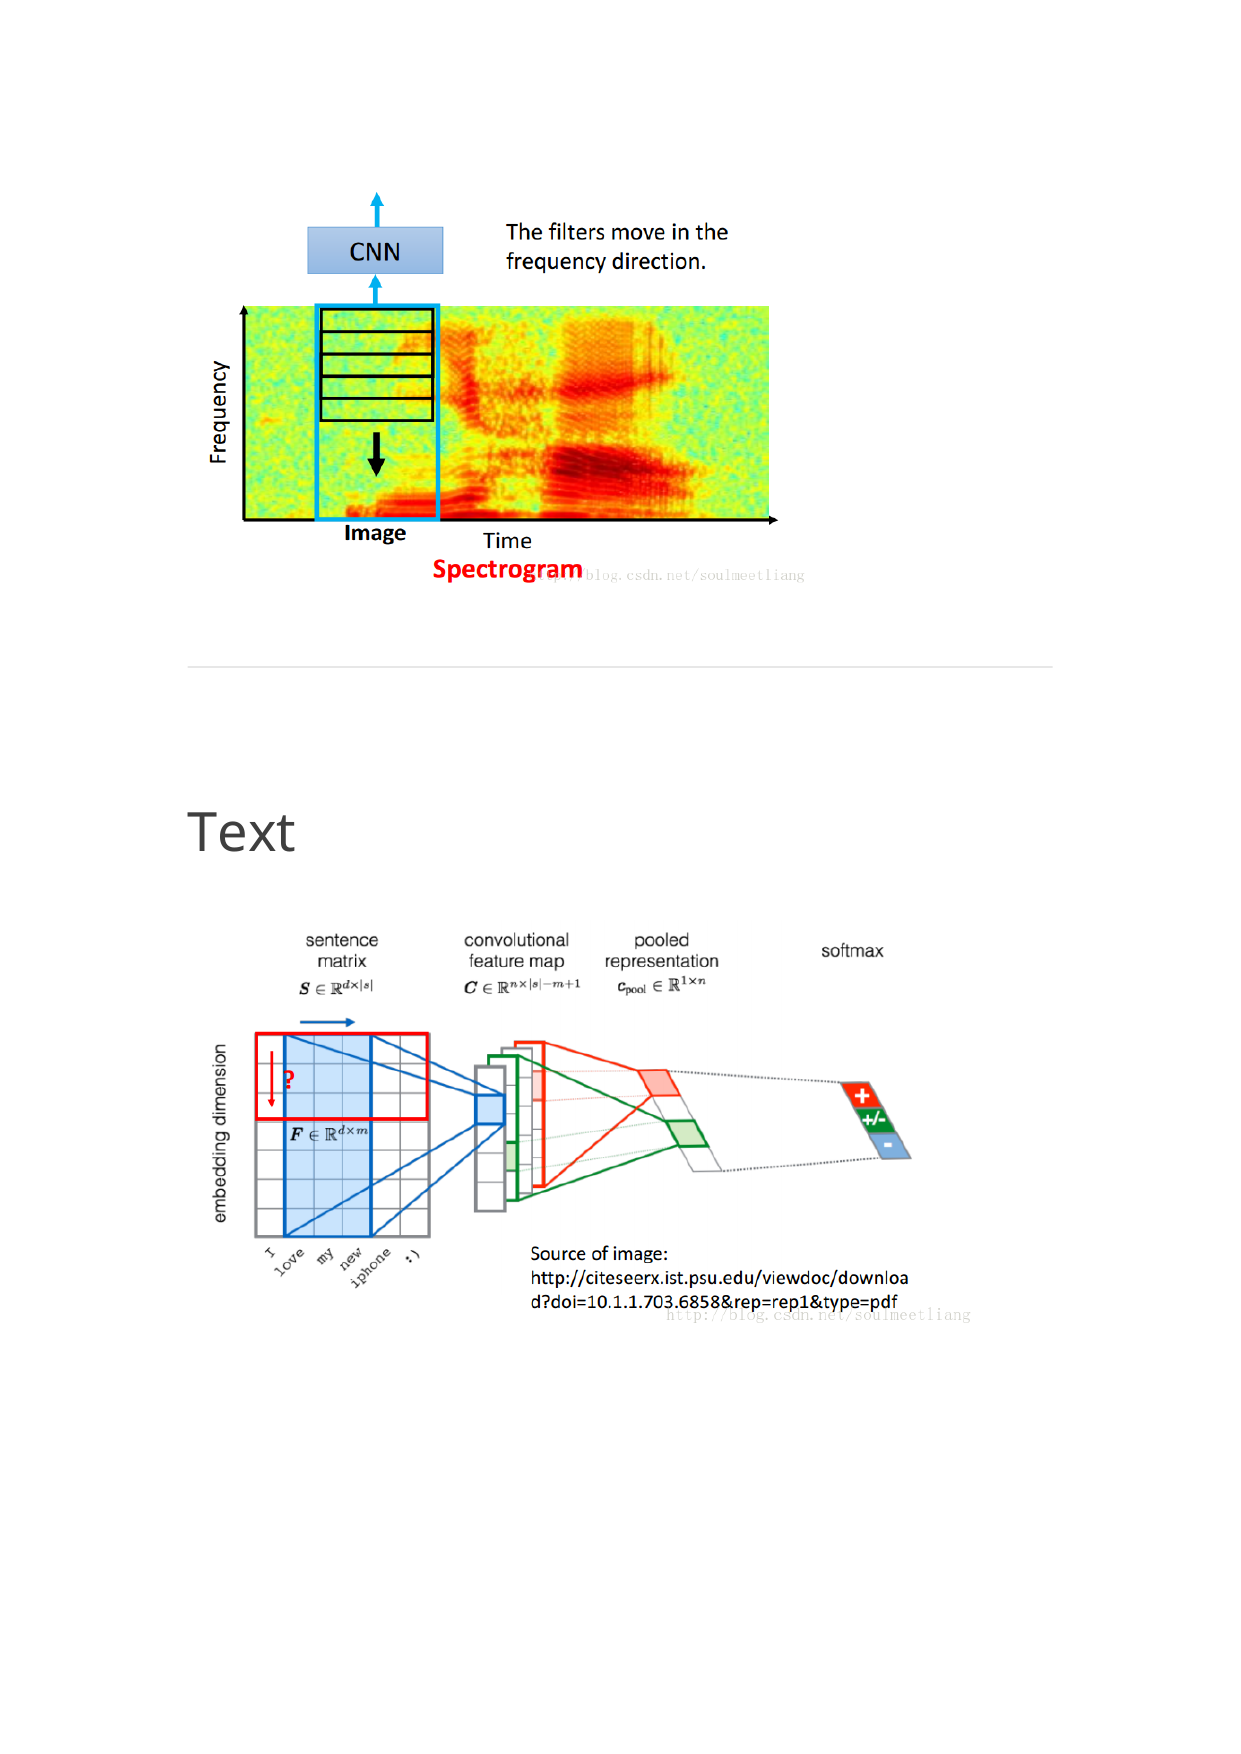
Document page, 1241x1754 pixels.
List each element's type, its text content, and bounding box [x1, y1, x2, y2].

picture [187, 162, 814, 591]
picture [187, 879, 980, 1332]
subtitle Text [187, 782, 1053, 879]
